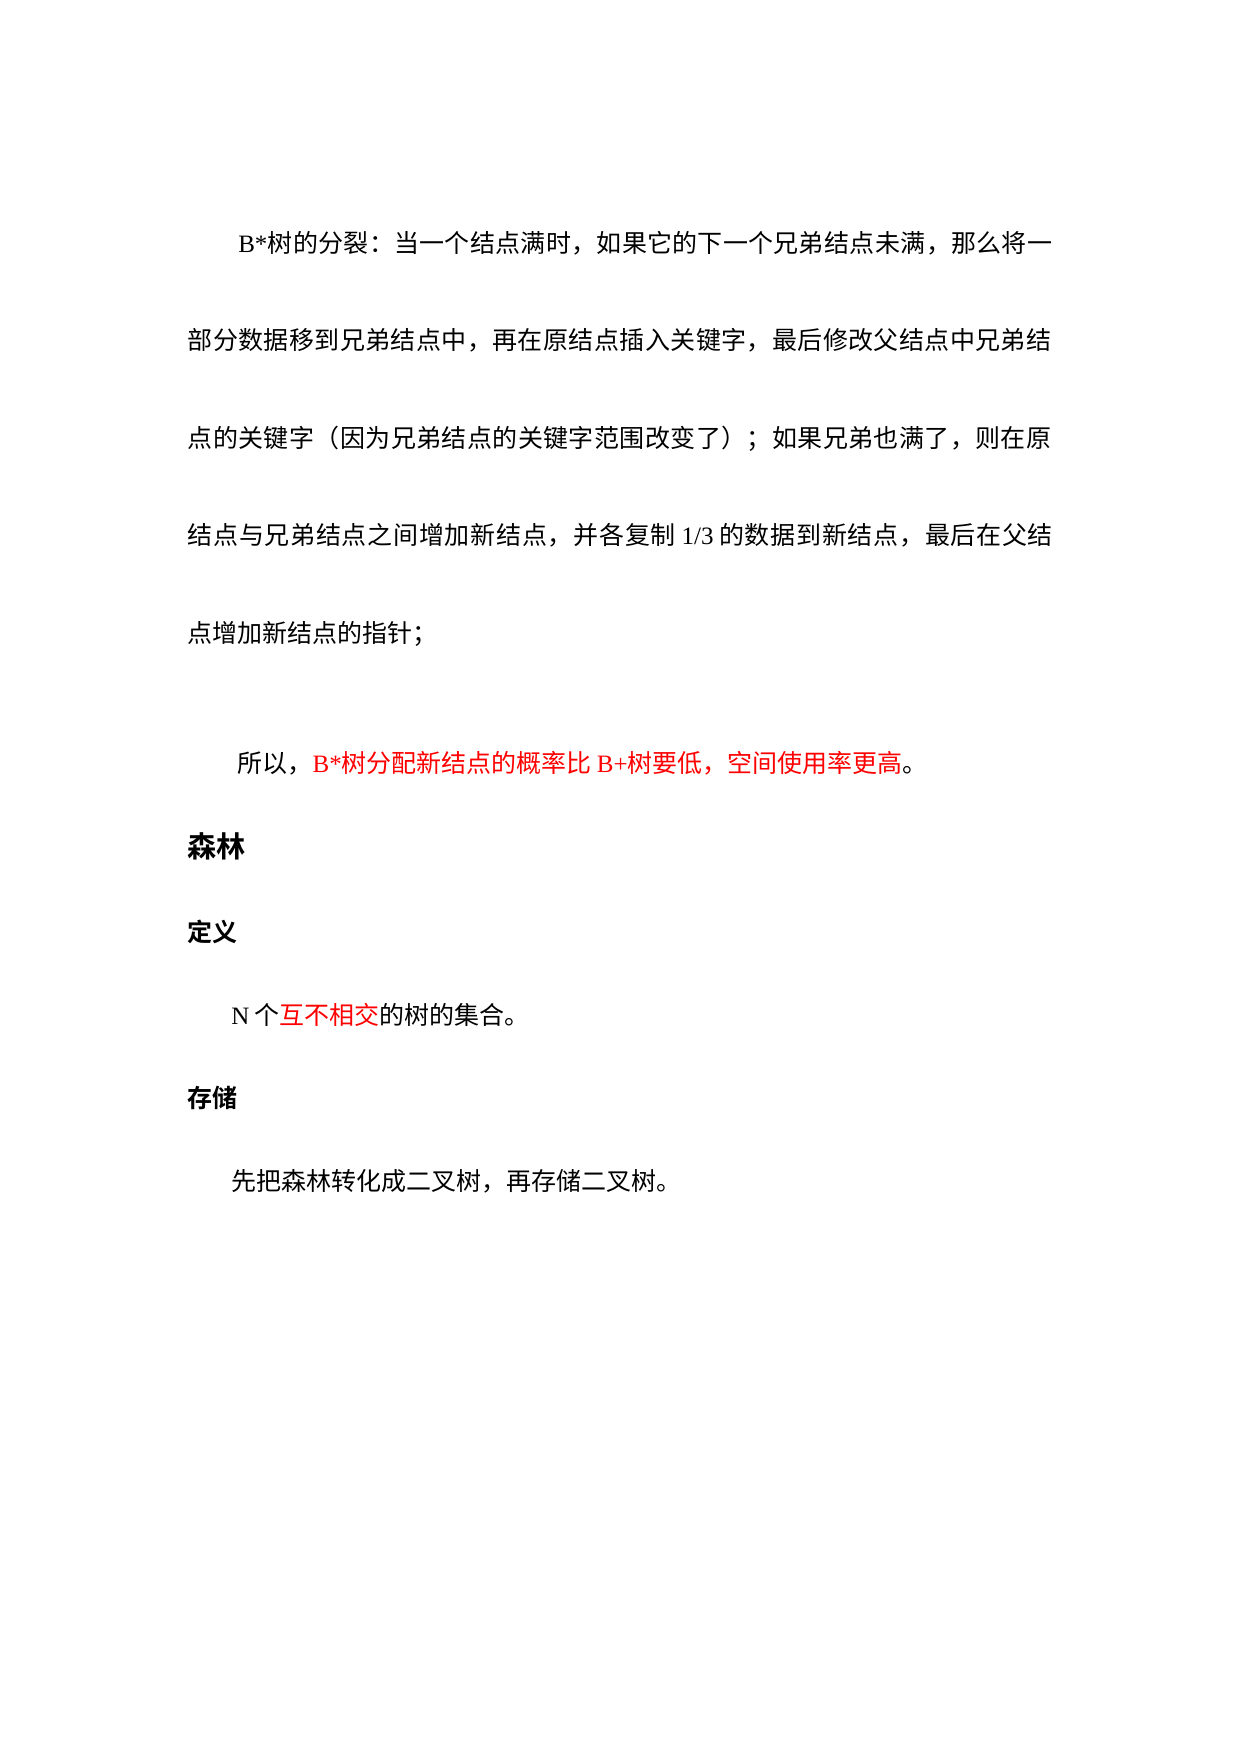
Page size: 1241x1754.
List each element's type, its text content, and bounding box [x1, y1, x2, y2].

text 先把森林转化成二叉树，再存储二叉树。 [187, 1147, 1053, 1212]
subtitle 定义 [187, 898, 1053, 963]
text B*树的分裂：当一个结点满时，如果它的下一个兄弟结点未满，那么将一部分数据移到兄弟结点中，再在原结点插入关键字，最后修改父结点中兄弟结点的关键字（因为兄弟结点的关键字范围改变了）；如果兄弟也满了，则在原结点与兄弟结点之间增加新结点，并各复制1/3的数据到新结点，最后在父结点增加新结点的指针； [187, 209, 1053, 664]
subtitle 森林 [187, 812, 1053, 877]
text 所以，B*树分配新结点的概率比B+树要低，空间使用率更高。 [187, 729, 1053, 794]
subtitle 存储 [187, 1064, 1053, 1129]
text N个互不相交的树的集合。 [187, 981, 1053, 1046]
